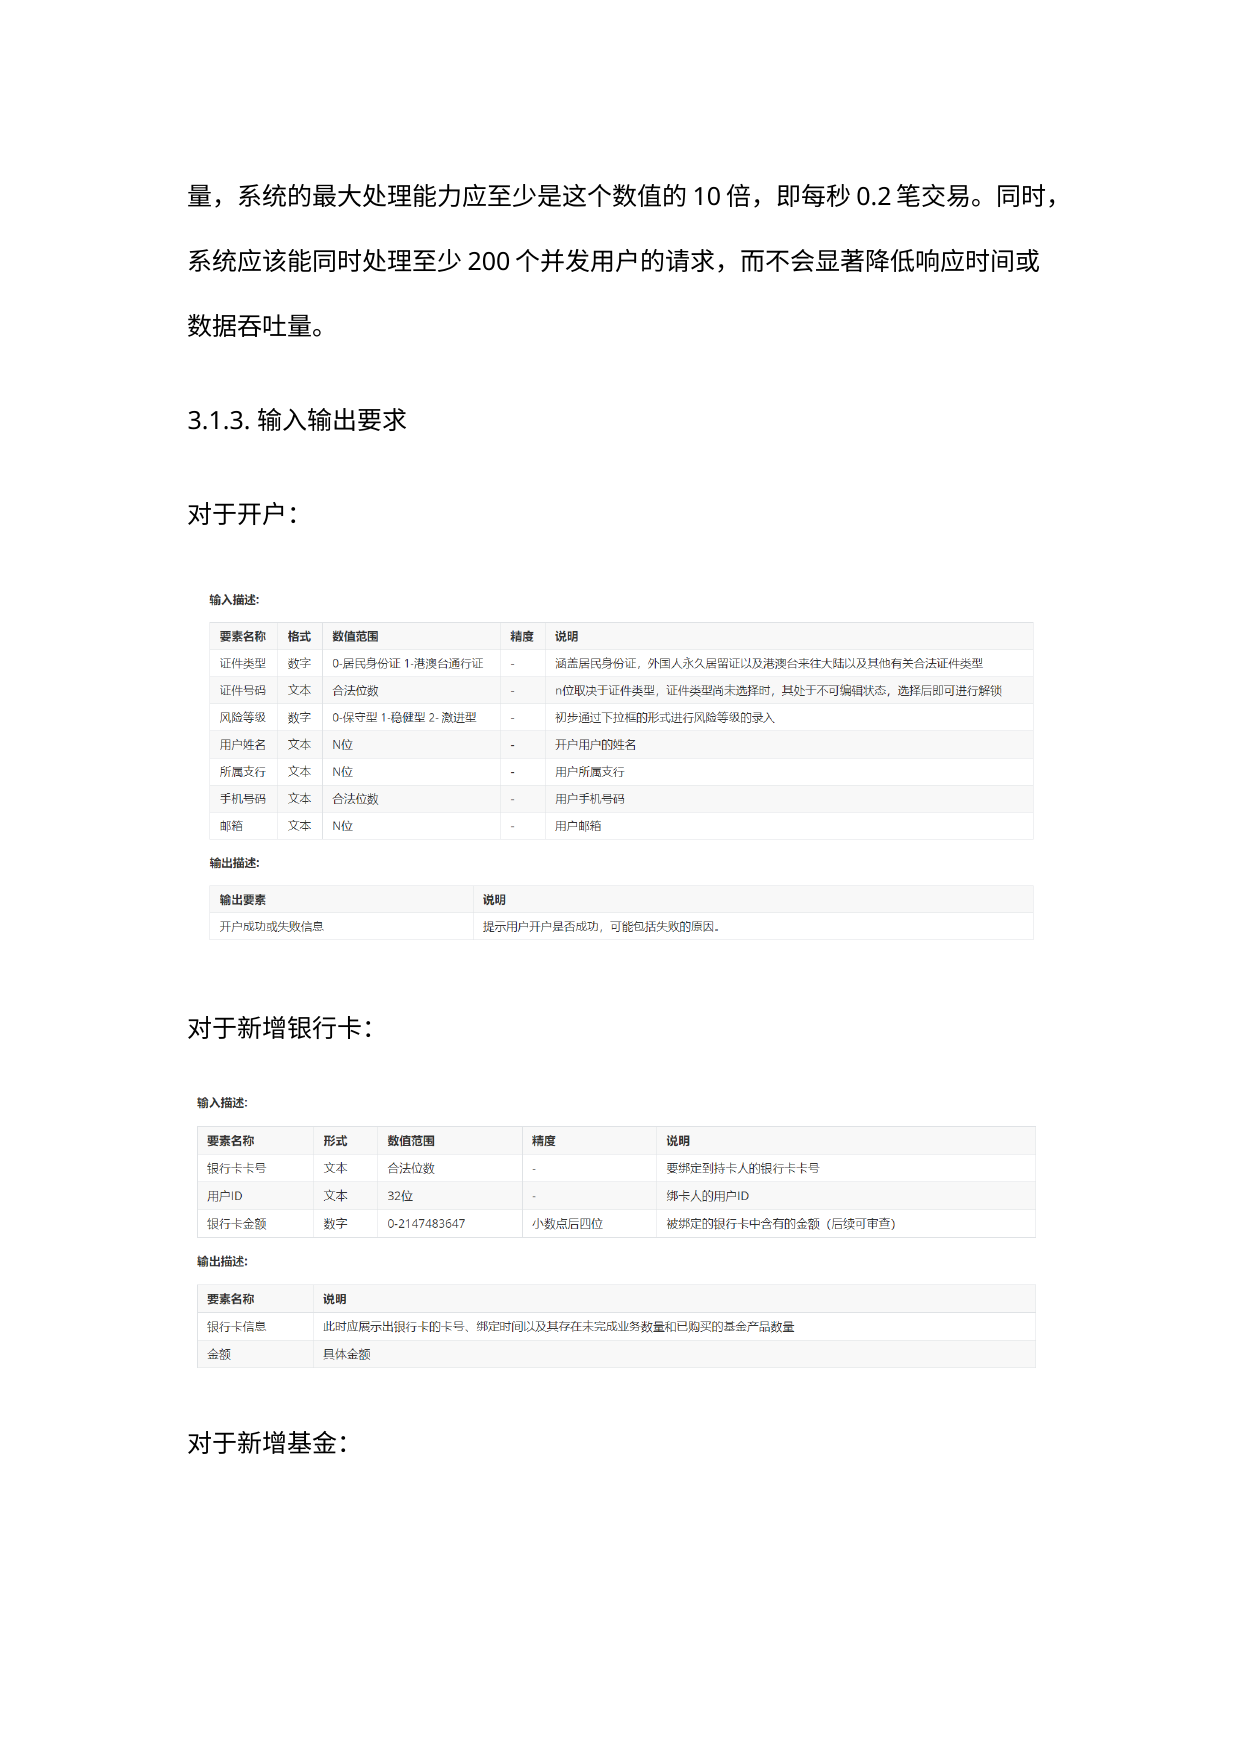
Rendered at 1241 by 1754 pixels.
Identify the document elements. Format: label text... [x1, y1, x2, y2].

text 对于新增银行卡： [187, 994, 1053, 1059]
text 3.1.3. 输入输出要求 [187, 386, 1053, 451]
text 对于新增基金： [187, 1409, 1053, 1474]
picture [187, 1089, 1051, 1379]
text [187, 162, 1053, 357]
text 对于开户： [187, 480, 1053, 545]
picture [187, 584, 1053, 955]
